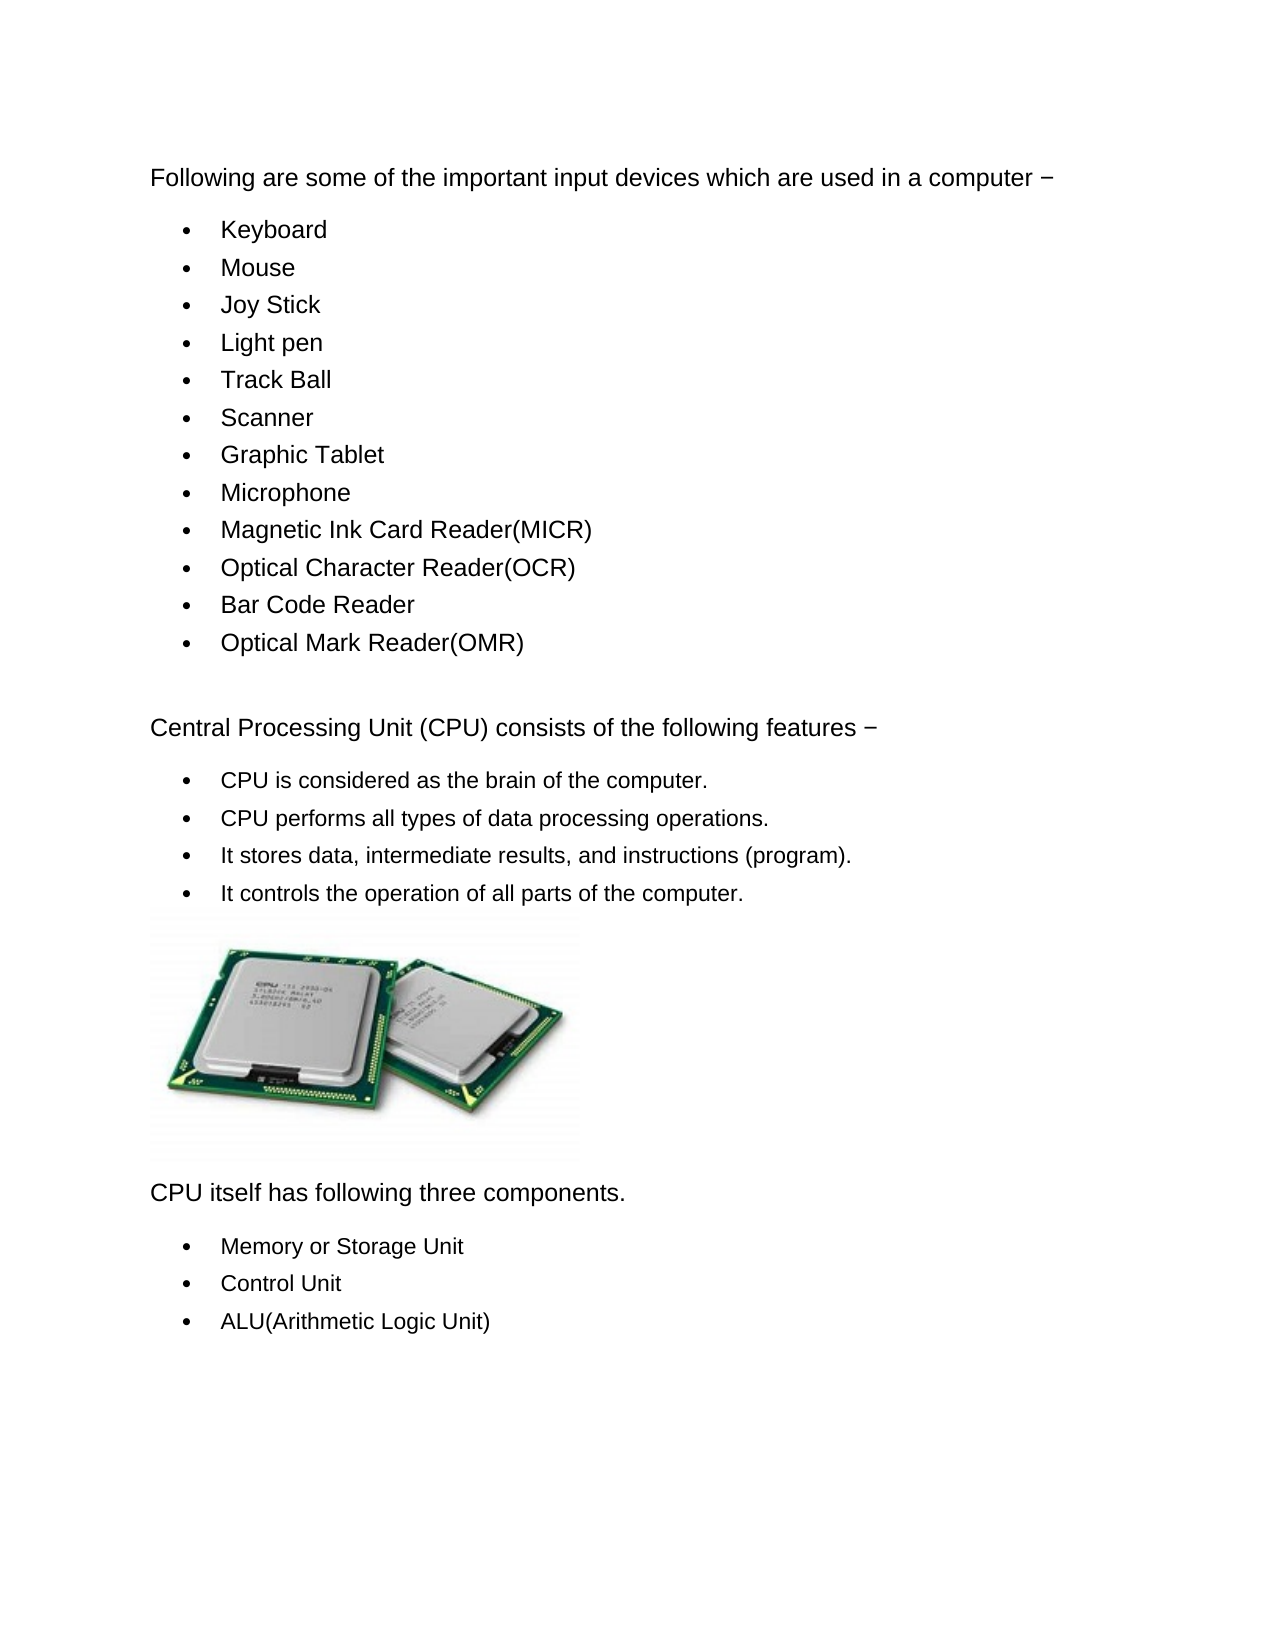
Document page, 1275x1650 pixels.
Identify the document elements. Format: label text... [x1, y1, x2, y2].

list Magnetic Ink Card Reader(MICR) [183, 506, 1125, 544]
list Bar Code Reader [183, 581, 1125, 619]
list Optical Character Reader(OCR) [183, 544, 1125, 581]
list Keyboard [183, 206, 1125, 244]
list It controls the operation of all parts of the computer. [183, 869, 1125, 906]
picture [150, 906, 580, 1162]
list Light pen [183, 319, 1125, 356]
list Mouse [183, 244, 1125, 281]
list CPU performs all types of data processing operations. [183, 794, 1125, 831]
text Central Processing Unit (CPU) consists of the following features − [150, 712, 1125, 741]
list It stores data, intermediate results, and instructions (program). [183, 831, 1125, 869]
list CPU is considered as the brain of the computer. [183, 756, 1125, 794]
list Joy Stick [183, 281, 1125, 319]
list Memory or Storage Unit [183, 1222, 1125, 1259]
list Optical Mark Reader(OMR) [183, 619, 1125, 656]
list Track Ball [183, 356, 1125, 394]
list ALU(Arithmetic Logic Unit) [183, 1297, 1125, 1334]
text CPU itself has following three components. [150, 1178, 1125, 1207]
list Graphic Tablet [183, 431, 1125, 469]
text Following are some of the important input devices which are used in a computer − [150, 162, 1125, 191]
list Control Unit [183, 1259, 1125, 1297]
list Scanner [183, 394, 1125, 431]
list Microphone [183, 469, 1125, 506]
